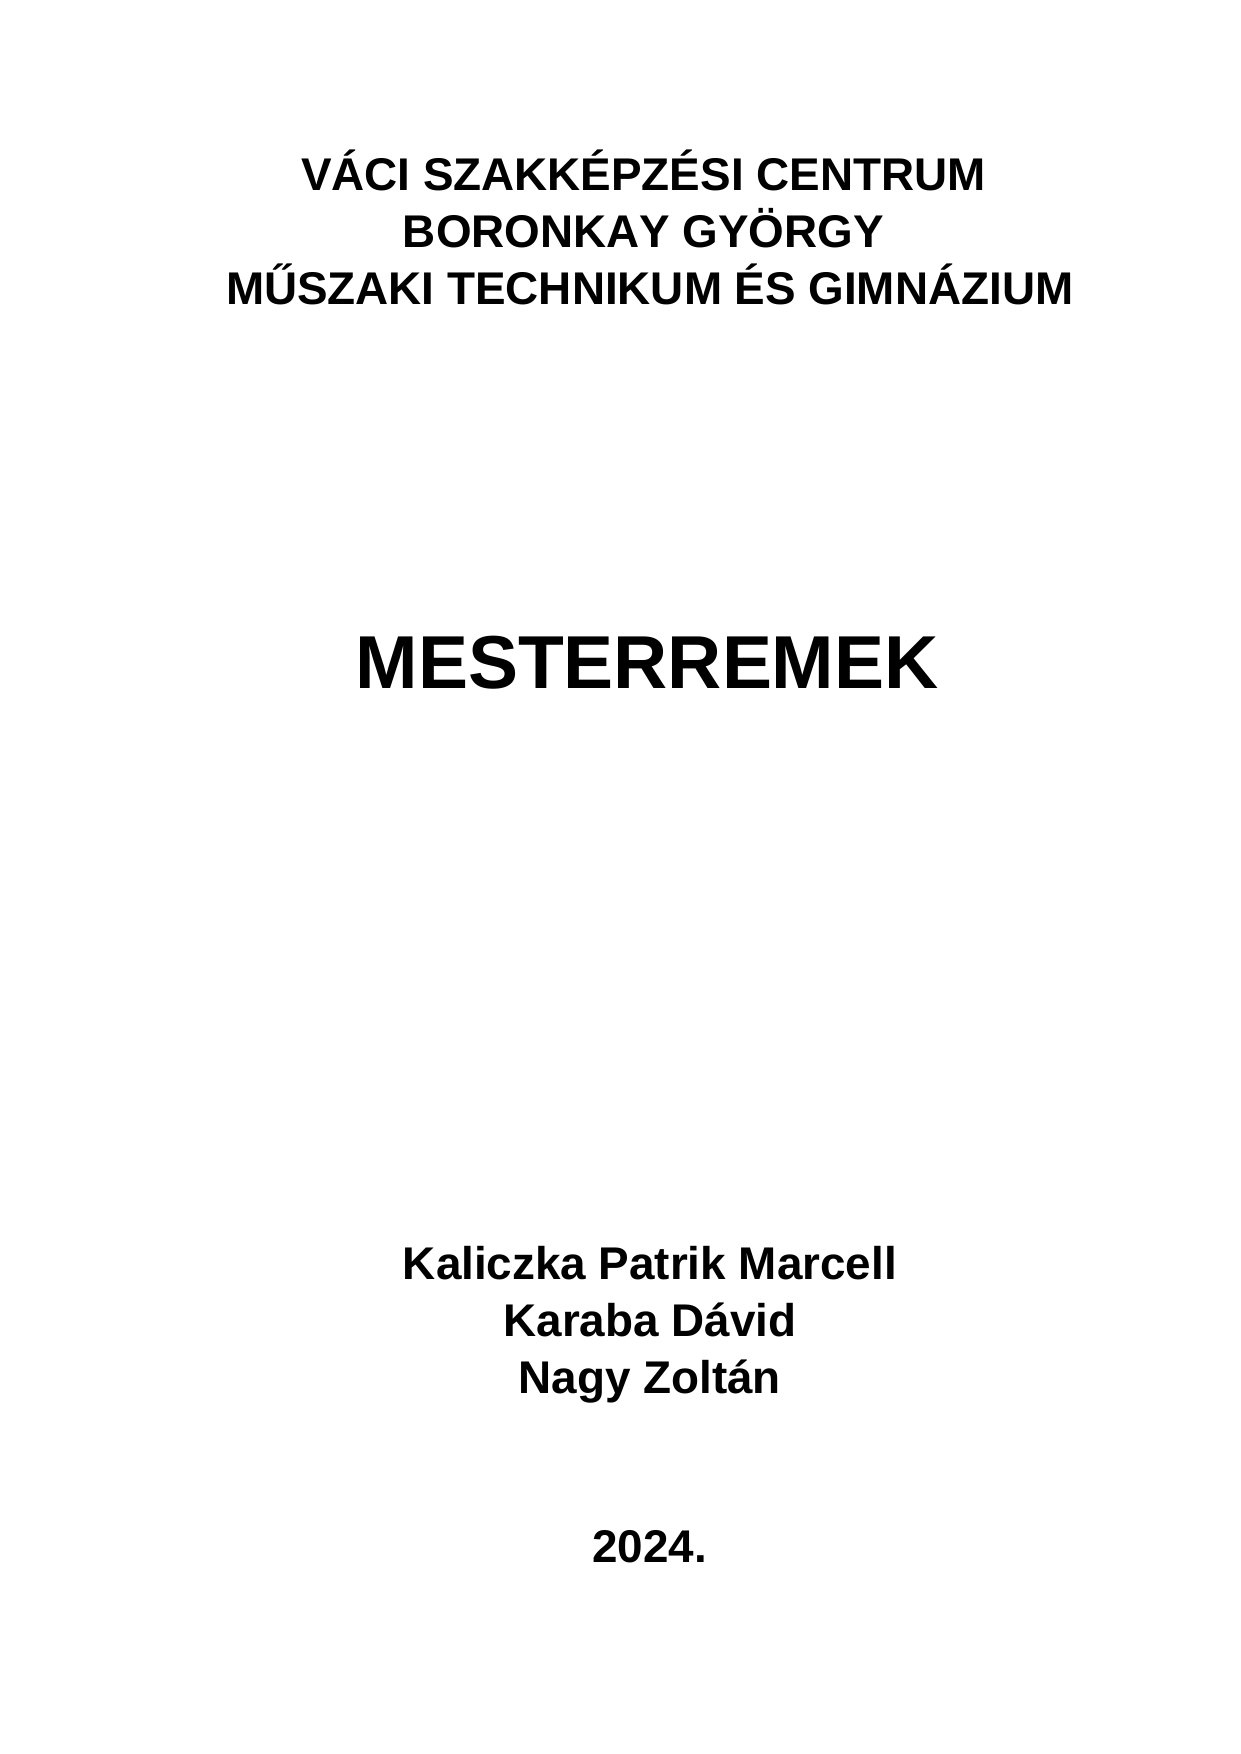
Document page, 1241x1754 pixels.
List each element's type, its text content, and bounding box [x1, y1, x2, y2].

text Kaliczka Patrik Marcell Karaba Dávid Nagy Zoltán [207, 1236, 1092, 1403]
text VÁCI SZAKKÉPZÉSI CENTRUM BORONKAY GYÖRGY MŰSZAKI TECHNIKUM ÉS GIMNÁZIUM [207, 148, 1092, 314]
text 2024. [207, 1519, 1092, 1572]
text MESTERREMEK [207, 618, 1087, 704]
